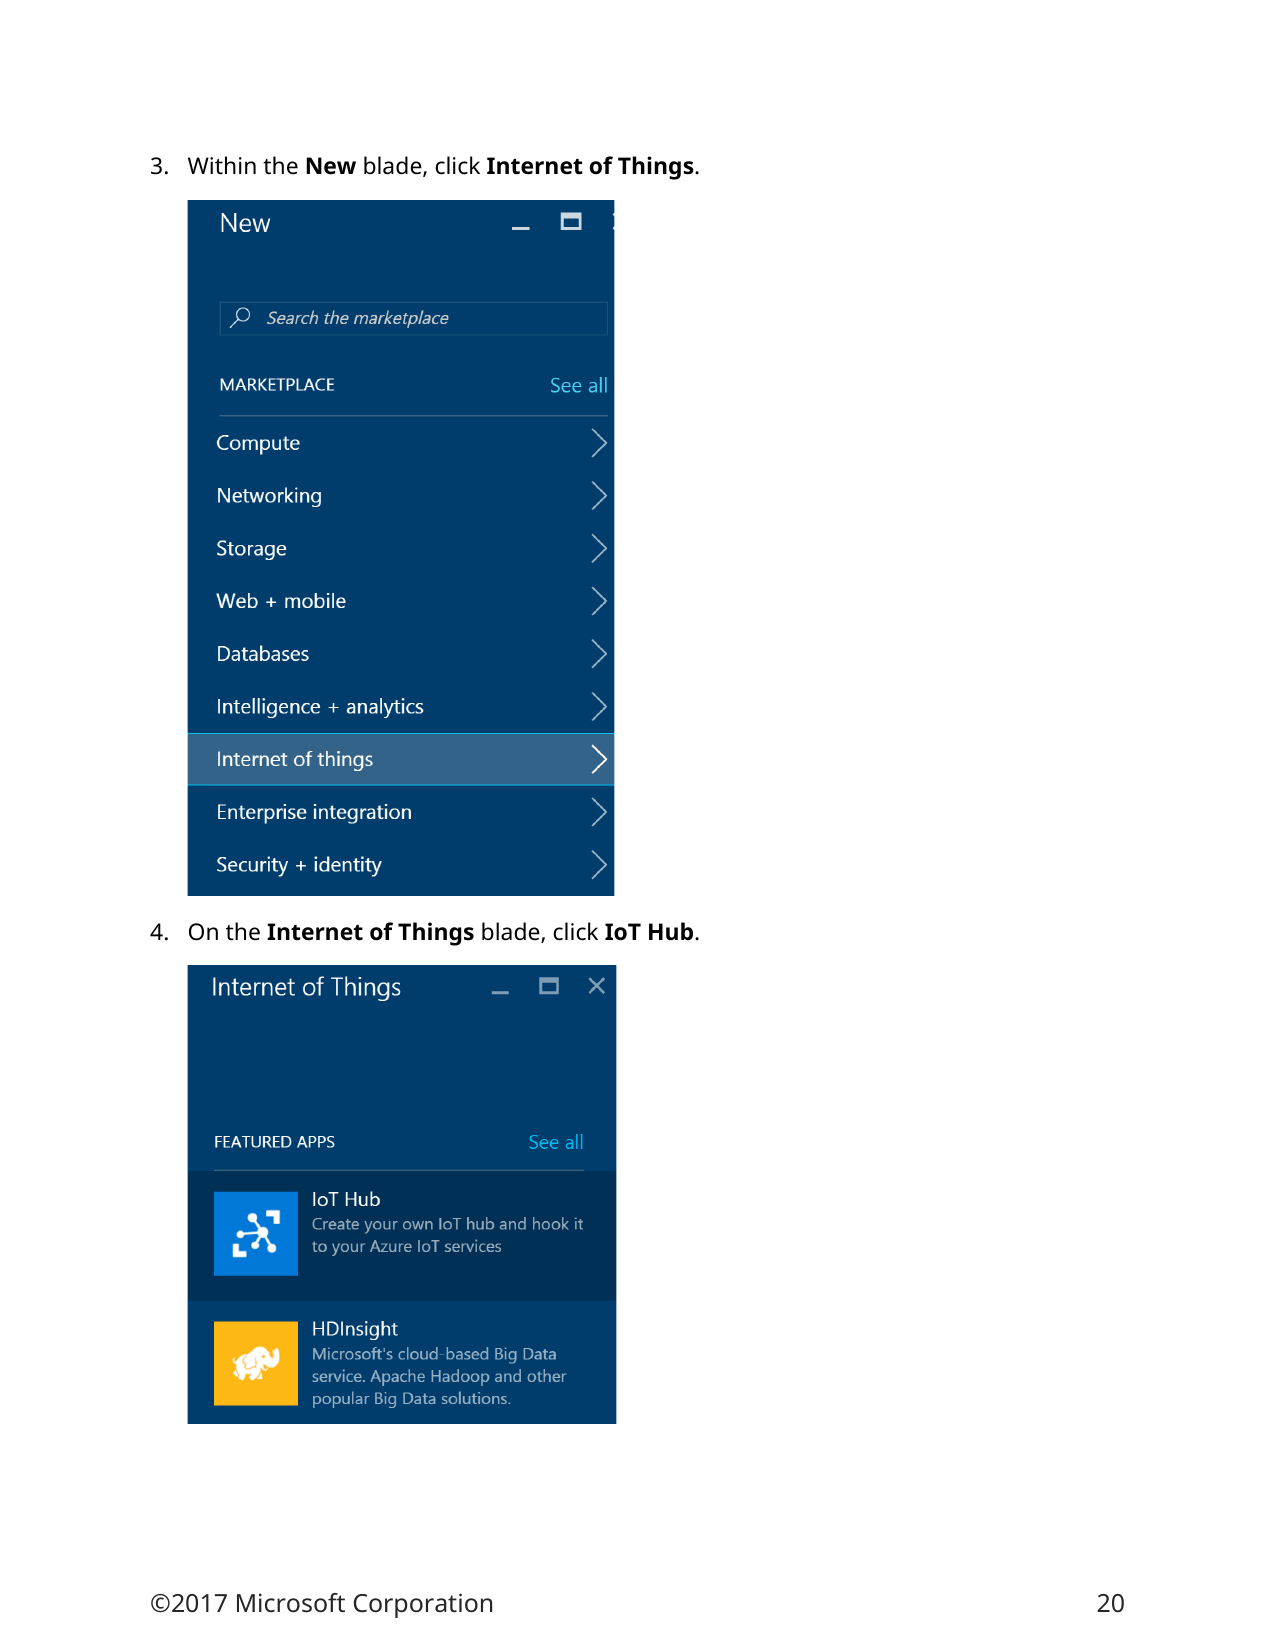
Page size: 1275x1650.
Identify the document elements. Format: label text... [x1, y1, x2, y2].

list Within the New blade, click Internet of Things. [150, 150, 1125, 181]
picture [187, 735, 615, 784]
list On the Internet of Things blade, click IoT Hub. [150, 915, 1125, 947]
picture [187, 965, 617, 1424]
picture [187, 200, 615, 732]
picture [187, 787, 615, 896]
